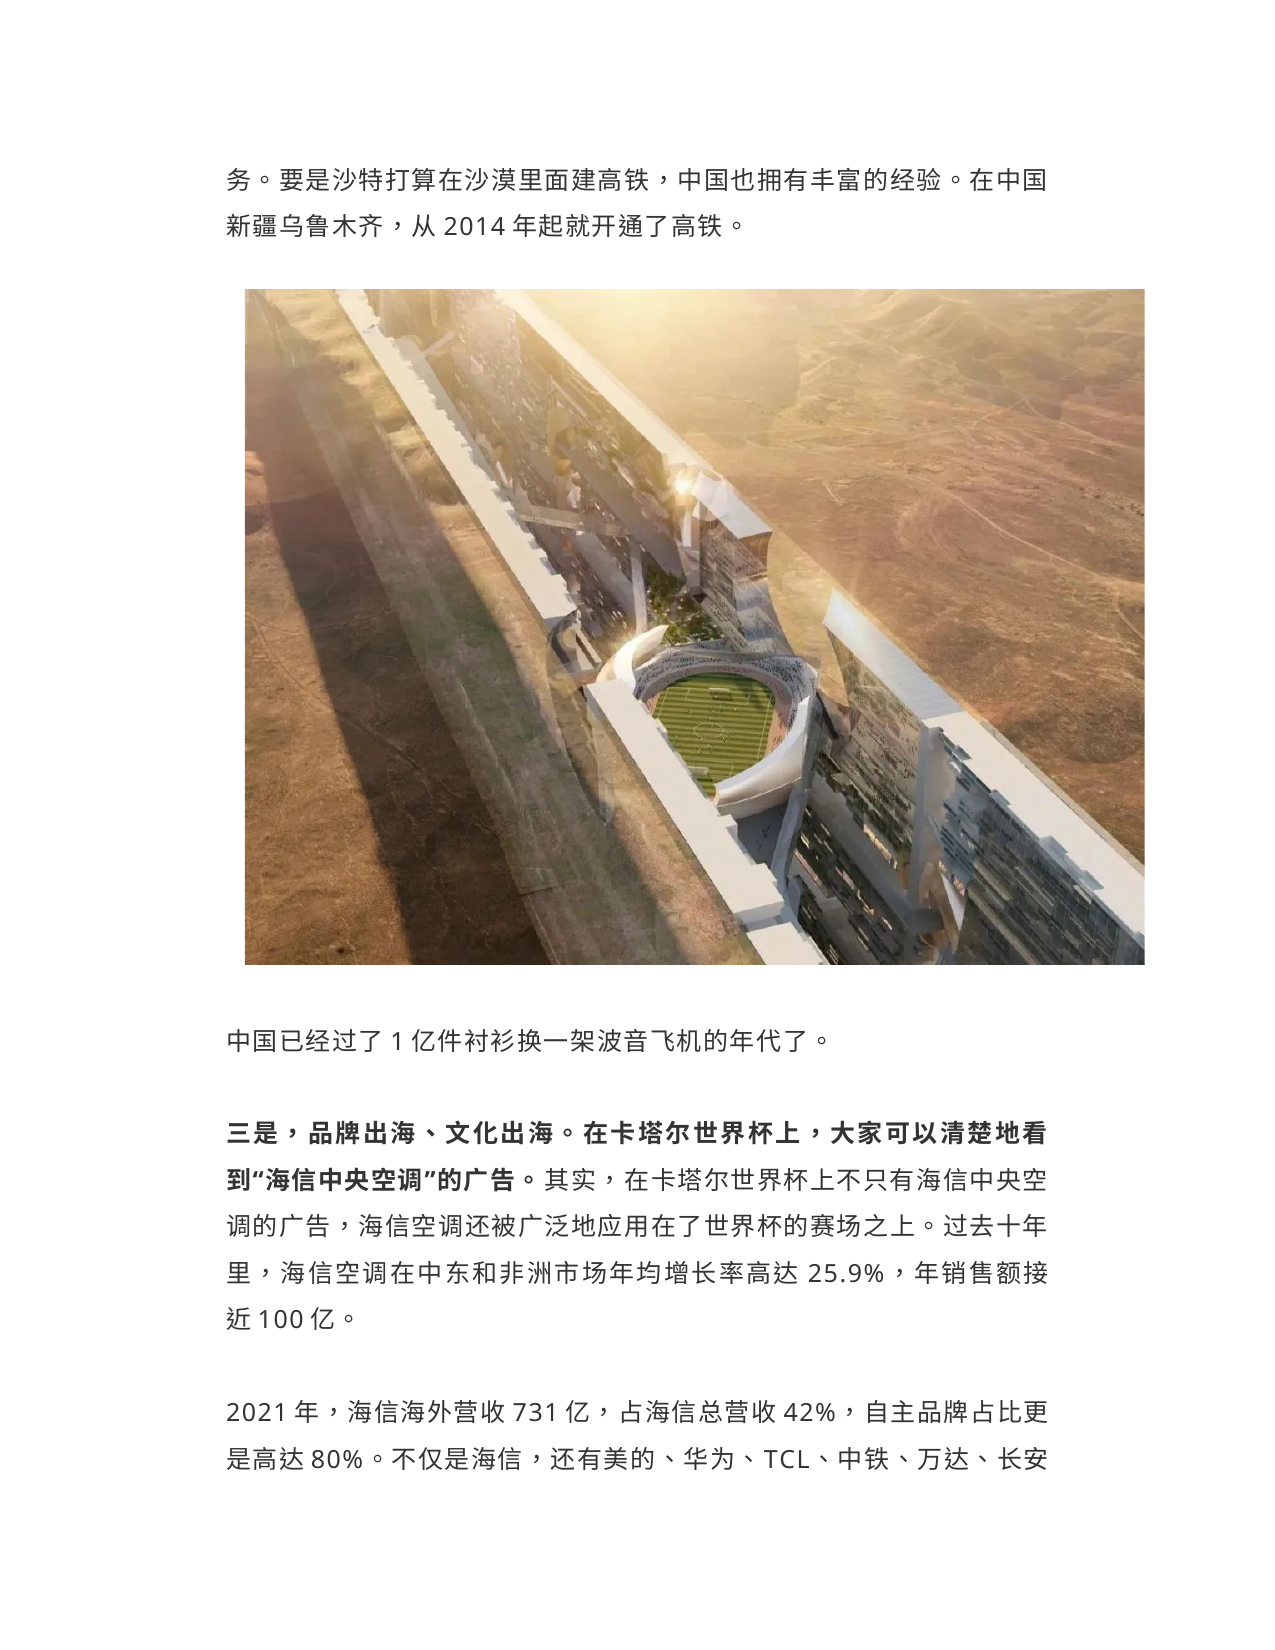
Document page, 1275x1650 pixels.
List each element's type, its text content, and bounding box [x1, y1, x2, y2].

picture [244, 289, 1145, 965]
text 中国已经过了1亿件衬衫换一架波音飞机的年代了。 [226, 1011, 1049, 1057]
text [226, 1382, 1049, 1475]
text 三是，品牌出海、文化出海。在卡塔尔世界杯上，大家可以清楚地看到“海信中央空调”的广告。其实，在卡塔尔世界杯上不只有海信中央空调的广告，海信空调还被广泛地应用在了世界杯的赛场之上。过去十年里，海信空调在中东和非洲市场年均增长率高达25.9%，年销售额接近100亿。 [226, 1104, 1049, 1336]
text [226, 150, 1049, 243]
